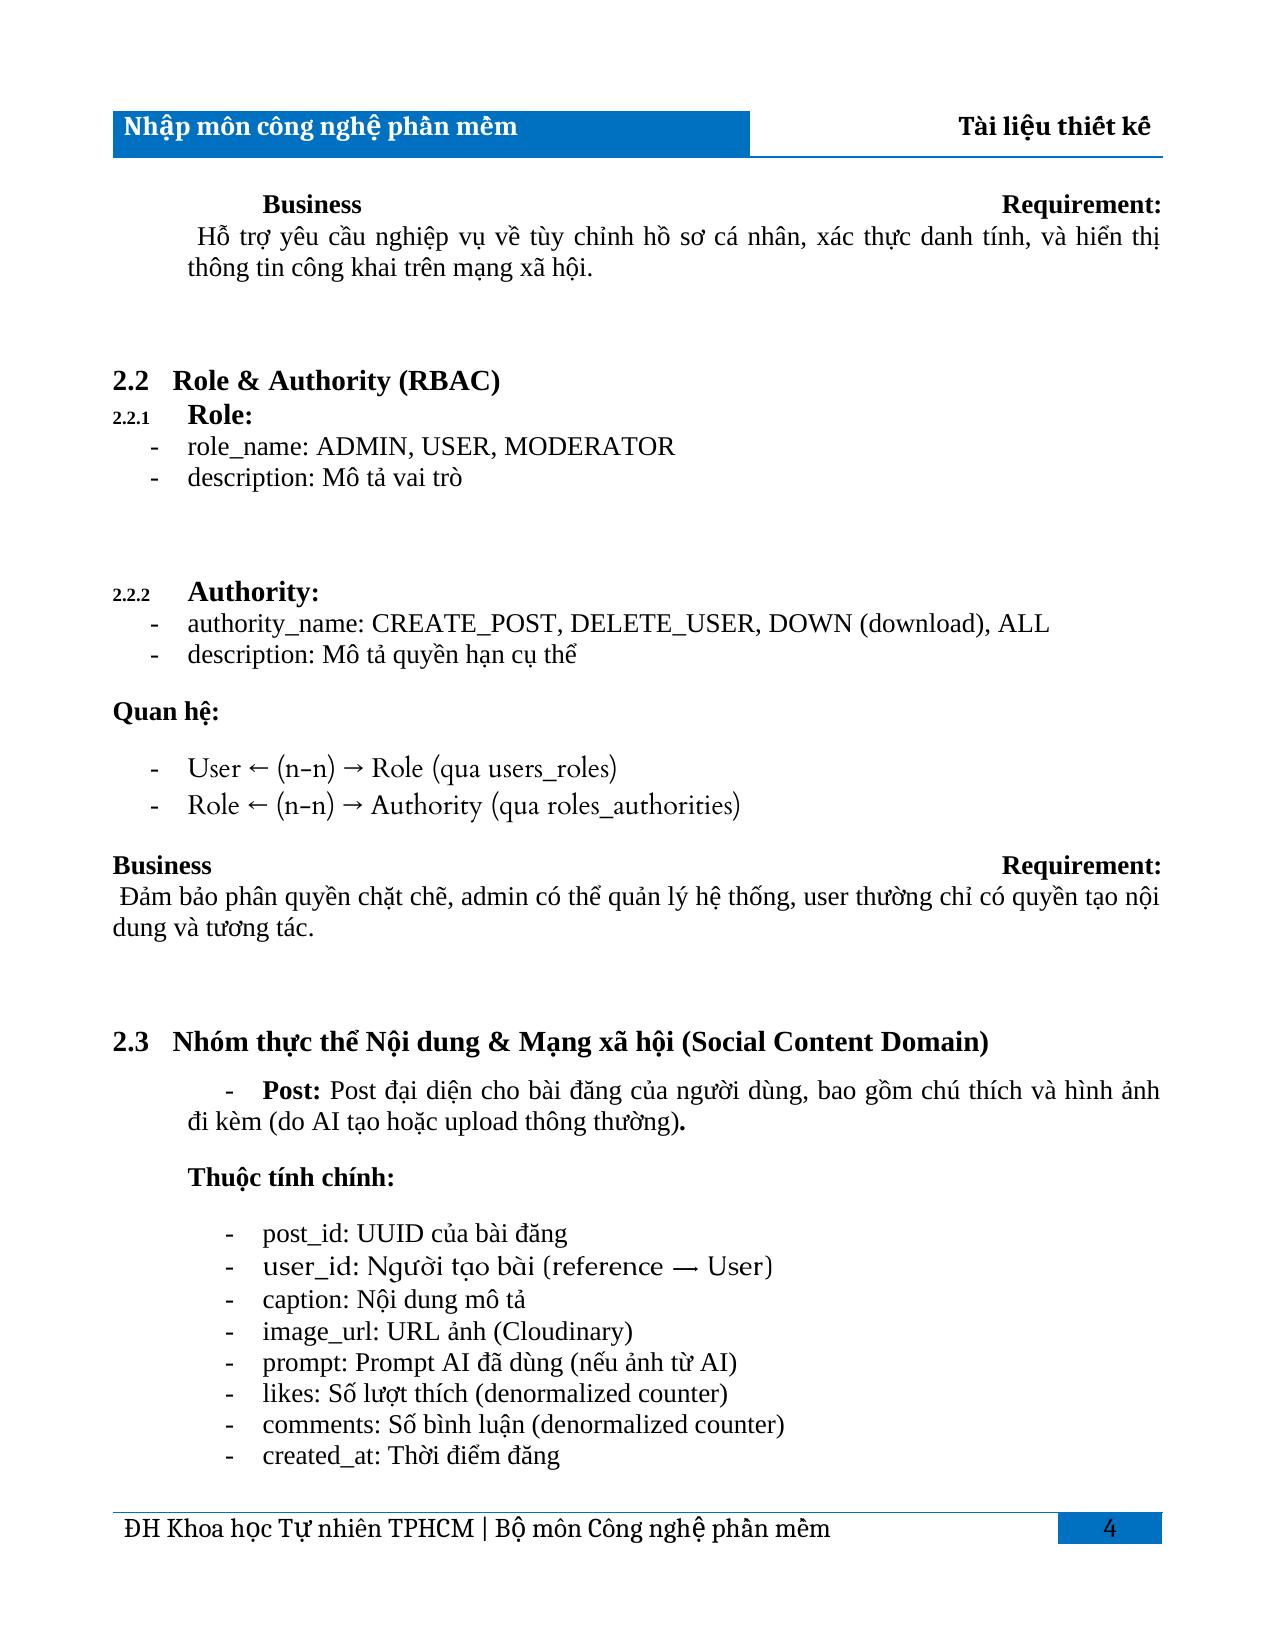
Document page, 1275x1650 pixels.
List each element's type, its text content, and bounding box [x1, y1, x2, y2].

text Quan hệ: [112, 694, 1162, 726]
list created_at: Thời điểm đăng [225, 1439, 1162, 1470]
list role_name: ADMIN, USER, MODERATOR [150, 430, 1162, 461]
list comments: Số bình luận (denormalized counter) [225, 1408, 1162, 1439]
list Role ← (n-n) → Authority (qua roles_authorities) [150, 787, 1162, 824]
text Business Requirement: Đảm bảo phân quyền chặt chẽ, admin có thể quản lý hệ thống, user thường chỉ có quyền tạo nội dung và tương tác. [112, 849, 1162, 942]
list likes: Số lượt thích (denormalized counter) [225, 1377, 1162, 1408]
subtitle Post: Post đại diện cho bài đăng của người dùng, bao gồm chú thích và hình ảnh đi kèm (do AI tạo hoặc upload thông thường). [187, 1074, 1162, 1136]
list user_id: Người tạo bài (reference → User) [225, 1248, 1162, 1283]
subtitle Nhóm thực thể Nội dung & Mạng xã hội (Social Content Domain) [112, 1024, 1162, 1057]
subtitle Business Requirement: Hỗ trợ yêu cầu nghiệp vụ về tùy chỉnh hồ sơ cá nhân, xác thực danh tính, và hiển thị thông tin công khai trên mạng xã hội. [187, 189, 1162, 282]
list authority_name: CREATE_POST, DELETE_USER, DOWN (download), ALL [150, 607, 1162, 638]
list post_id: UUID của bài đăng [225, 1217, 1162, 1248]
list image_url: URL ảnh (Cloudinary) [225, 1314, 1162, 1346]
list description: Mô tả vai trò [150, 461, 1162, 493]
list Role: [112, 397, 1162, 430]
list User ← (n-n) → Role (qua users_roles) [150, 751, 1162, 787]
text Thuộc tính chính: [187, 1161, 1162, 1192]
list prompt: Prompt AI đã dùng (nếu ảnh từ AI) [225, 1346, 1162, 1377]
list Authority: [112, 574, 1162, 607]
list description: Mô tả quyền hạn cụ thể [150, 638, 1162, 669]
subtitle Role & Authority (RBAC) [112, 363, 1162, 397]
list caption: Nội dung mô tả [225, 1283, 1162, 1314]
